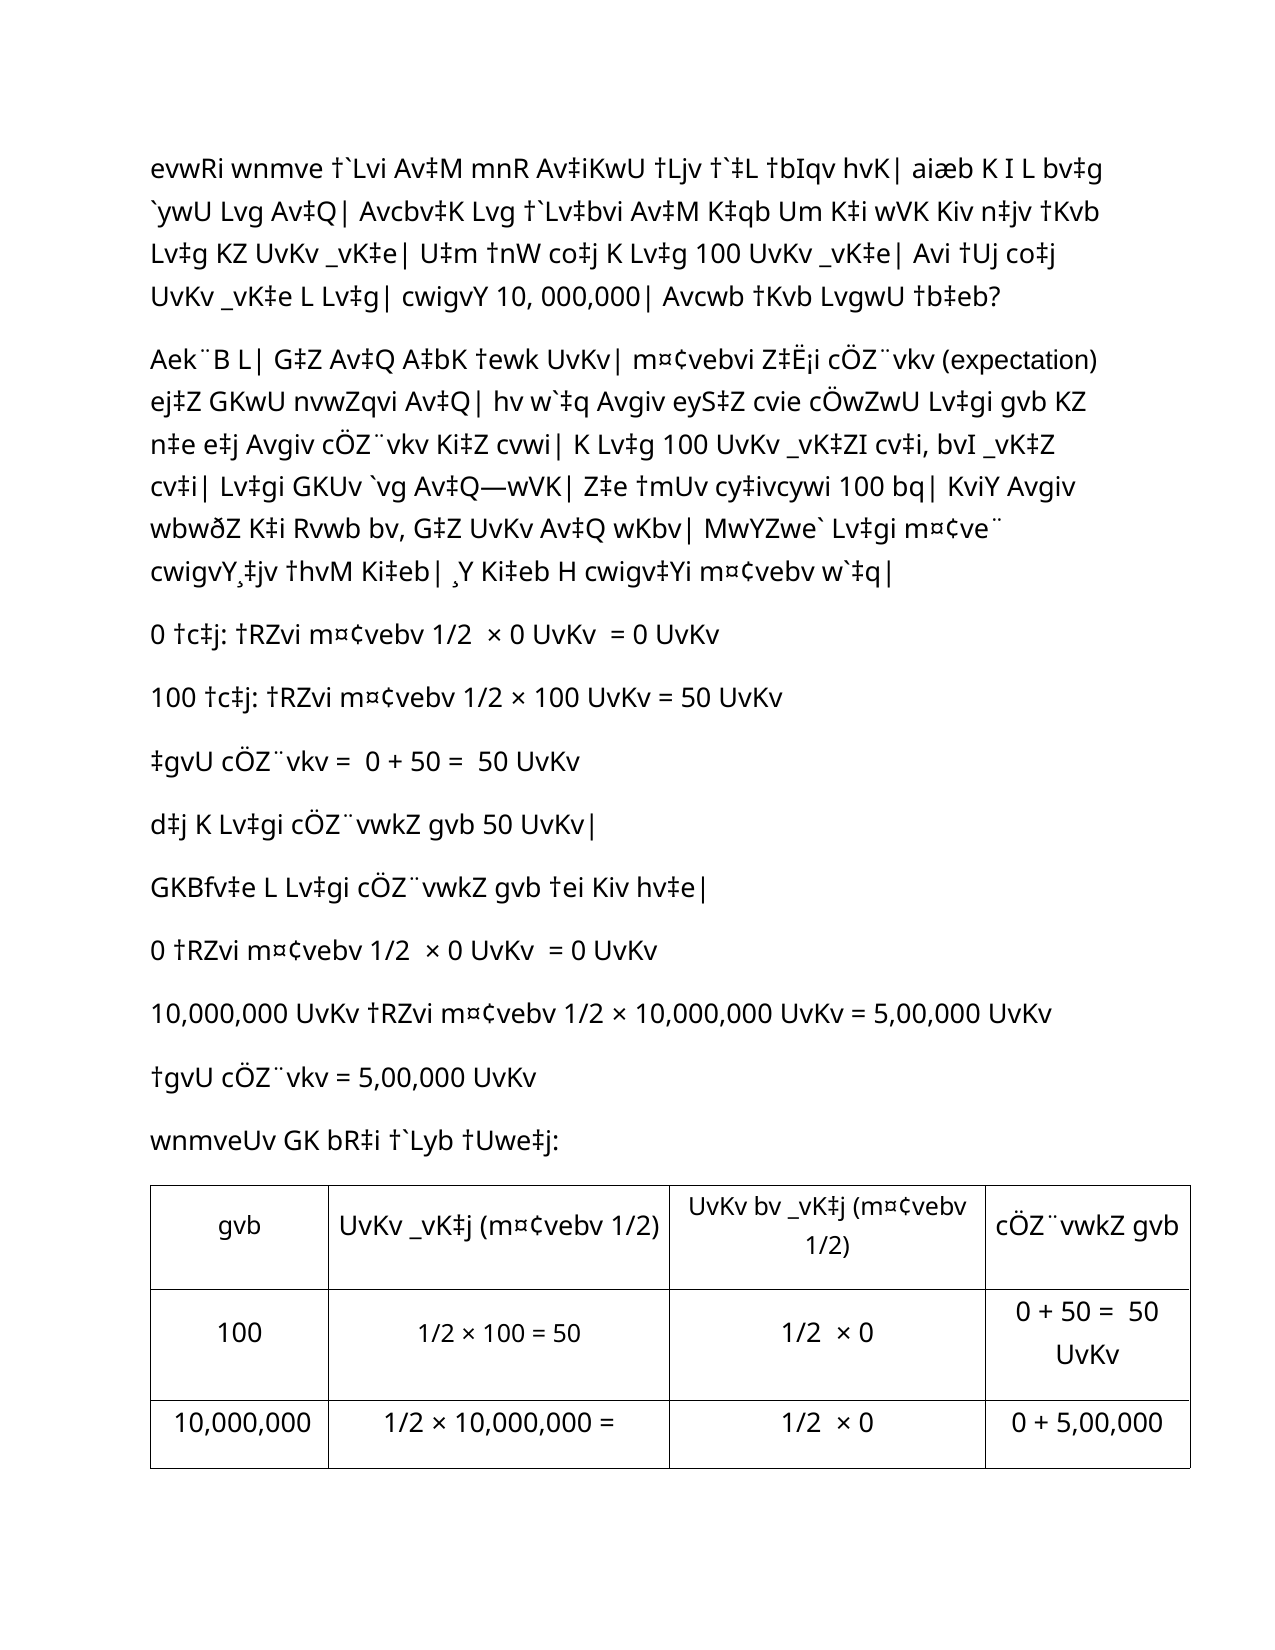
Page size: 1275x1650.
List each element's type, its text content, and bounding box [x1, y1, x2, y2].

text 100 †c‡j: †RZvi m¤¢vebv 1/2 × 100 UvKv = 50 UvKv [150, 679, 1125, 716]
table_header gvb [151, 1186, 328, 1289]
text Aek¨B L| G‡Z Av‡Q A‡bK †ewk UvKv| m¤¢vebvi Z‡Ë¡i cÖZ¨vkv (expectation) ej‡Z GKwU nvwZqvi Av‡Q| hv w`‡q Avgiv eyS‡Z cvie cÖwZwU Lv‡gi gvb KZ n‡e e‡j Avgiv cÖZ¨vkv Ki‡Z cvwi| K Lv‡g 100 UvKv _vK‡ZI cv‡i, bvI _vK‡Z cv‡i| Lv‡gi GKUv `vg Av‡Q—wVK| Z‡e †mUv cy‡ivcywi 100 bq| KviY Avgiv wbwðZ K‡i Rvwb bv, G‡Z UvKv Av‡Q wKbv| MwYZwe` Lv‡gi m¤¢ve¨ cwigvY¸‡jv †hvM Ki‡eb| ¸Y Ki‡eb H cwigv‡Yi m¤¢vebv w`‡q| [150, 340, 1125, 589]
table_cell 1/2 × 0 [670, 1401, 985, 1468]
table_cell 0 + 50 = 50 UvKv [986, 1289, 1190, 1400]
text wnmveUv GK bR‡i †`Lyb †Uwe‡j: [150, 1121, 1125, 1158]
table_header UvKv _vK‡j (m¤¢vebv 1/2) [329, 1186, 669, 1289]
text GKBfv‡e L Lv‡gi cÖZ¨vwkZ gvb †ei Kiv hv‡e| [150, 868, 1125, 905]
text †gvU cÖZ¨vkv = 5,00,000 UvKv [150, 1058, 1125, 1095]
table_cell 0 + 5,00,000 UvKv [986, 1400, 1190, 1468]
table_cell 1/2 × 0 [670, 1290, 985, 1400]
table_header cÖZ¨vwkZ gvb [986, 1186, 1190, 1289]
text 0 †c‡j: †RZvi m¤¢vebv 1/2 × 0 UvKv = 0 UvKv [150, 616, 1125, 652]
text evwRi wnmve †`Lvi Av‡M mnR Av‡iKwU †Ljv †`‡L †bIqv hvK| aiæb K I L bv‡g `ywU Lvg Av‡Q| Avcbv‡K Lvg †`Lv‡bvi Av‡M K‡qb Um K‡i wVK Kiv n‡jv †Kvb Lv‡g KZ UvKv _vK‡e| U‡m †nW co‡j K Lv‡g 100 UvKv _vK‡e| Avi †Uj co‡j UvKv _vK‡e L Lv‡g| cwigvY 10, 000,000| Avcwb †Kvb LvgwU †b‡eb? [150, 150, 1125, 314]
text ‡gvU cÖZ¨vkv = 0 + 50 = 50 UvKv [150, 742, 1125, 779]
table_header UvKv bv _vK‡j (m¤¢vebv 1/2) [670, 1186, 985, 1289]
table_cell 1/2 × 100 = 50 [329, 1290, 669, 1400]
table_cell 10,000,000 [151, 1401, 328, 1468]
table_cell 100 [151, 1290, 328, 1400]
text d‡j K Lv‡gi cÖZ¨vwkZ gvb 50 UvKv| [150, 805, 1125, 842]
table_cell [329, 1401, 669, 1468]
text 0 †RZvi m¤¢vebv 1/2 × 0 UvKv = 0 UvKv [150, 932, 1125, 969]
text 10,000,000 UvKv †RZvi m¤¢vebv 1/2 × 10,000,000 UvKv = 5,00,000 UvKv [150, 995, 1125, 1032]
